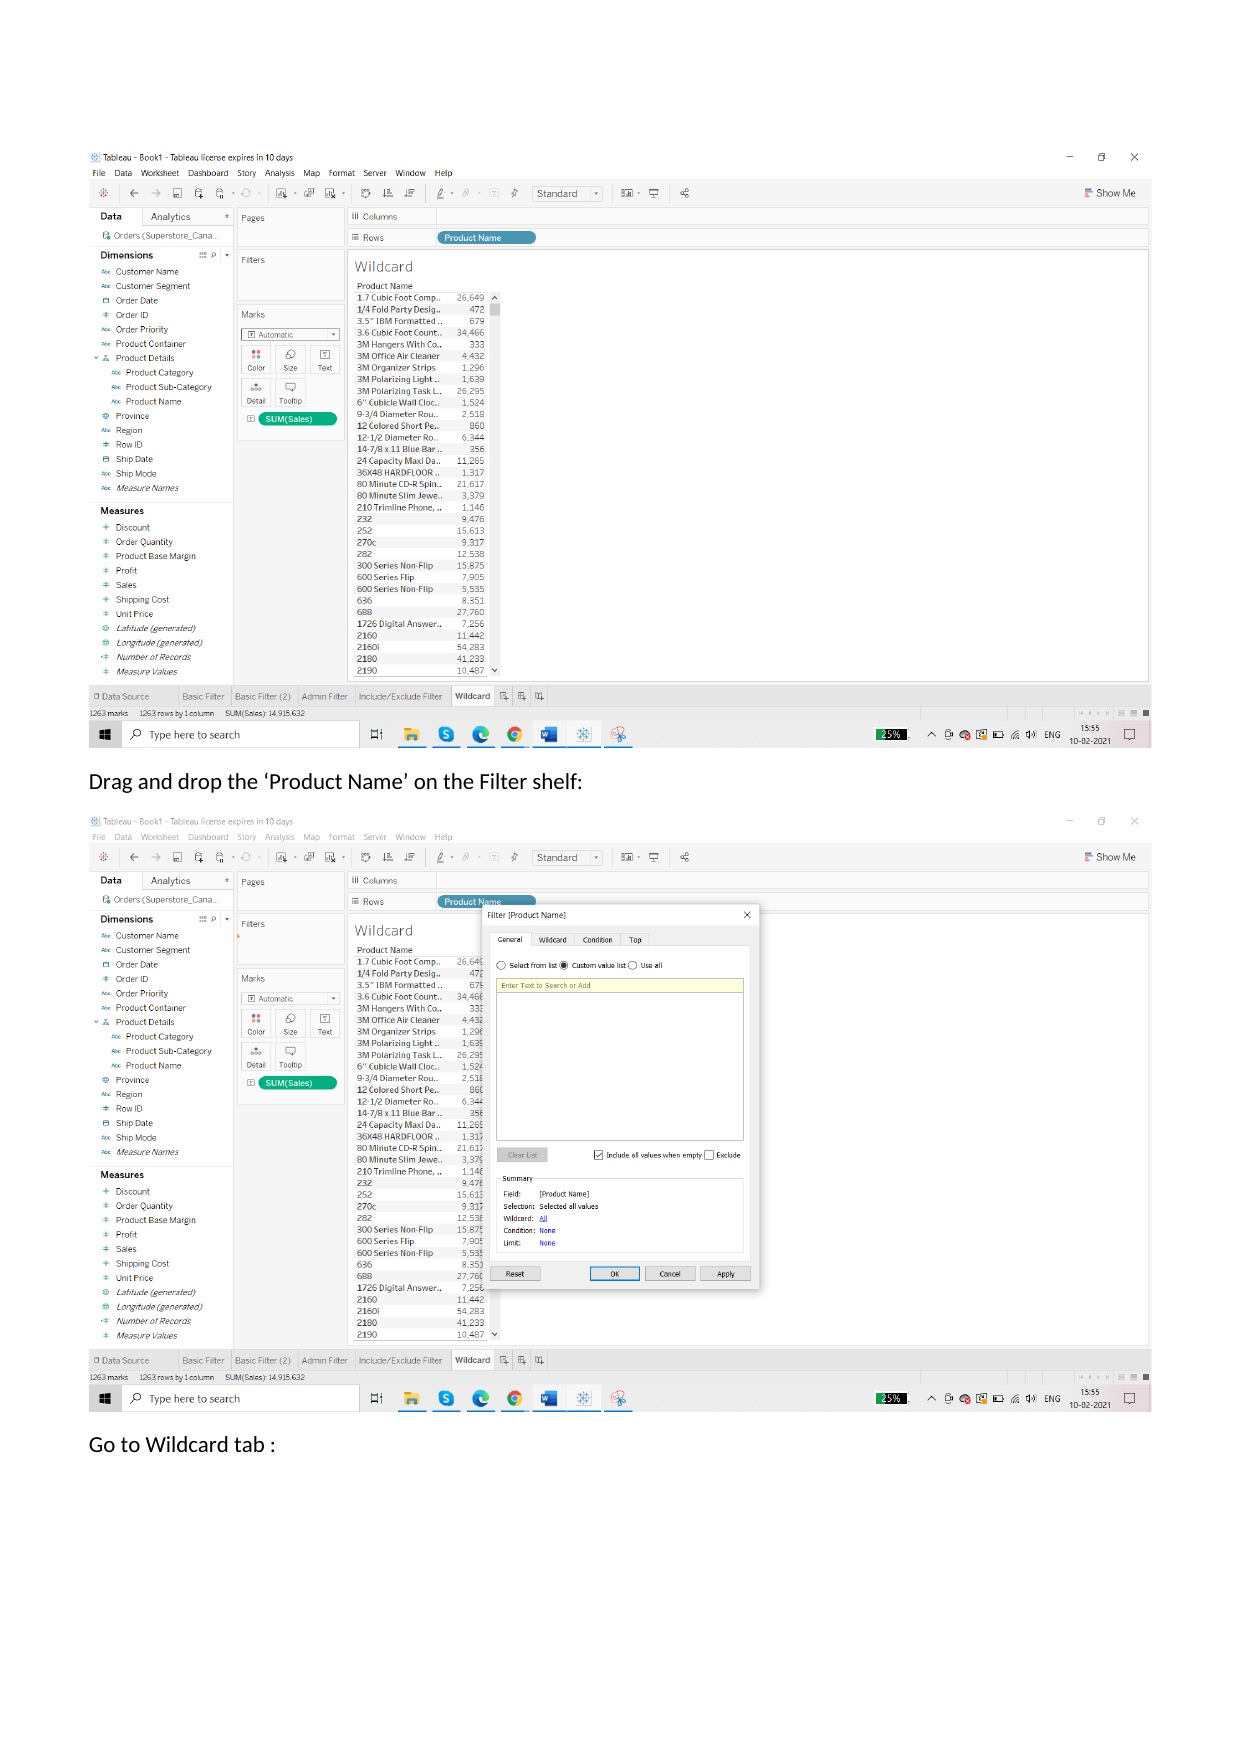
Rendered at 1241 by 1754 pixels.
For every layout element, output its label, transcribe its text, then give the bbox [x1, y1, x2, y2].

text Go to Wildcard tab : [89, 1431, 1152, 1459]
picture [88, 150, 1152, 748]
picture [88, 813, 1152, 1412]
text Drag and drop the ‘Product Name’ on the Filter shelf: [89, 767, 1152, 795]
